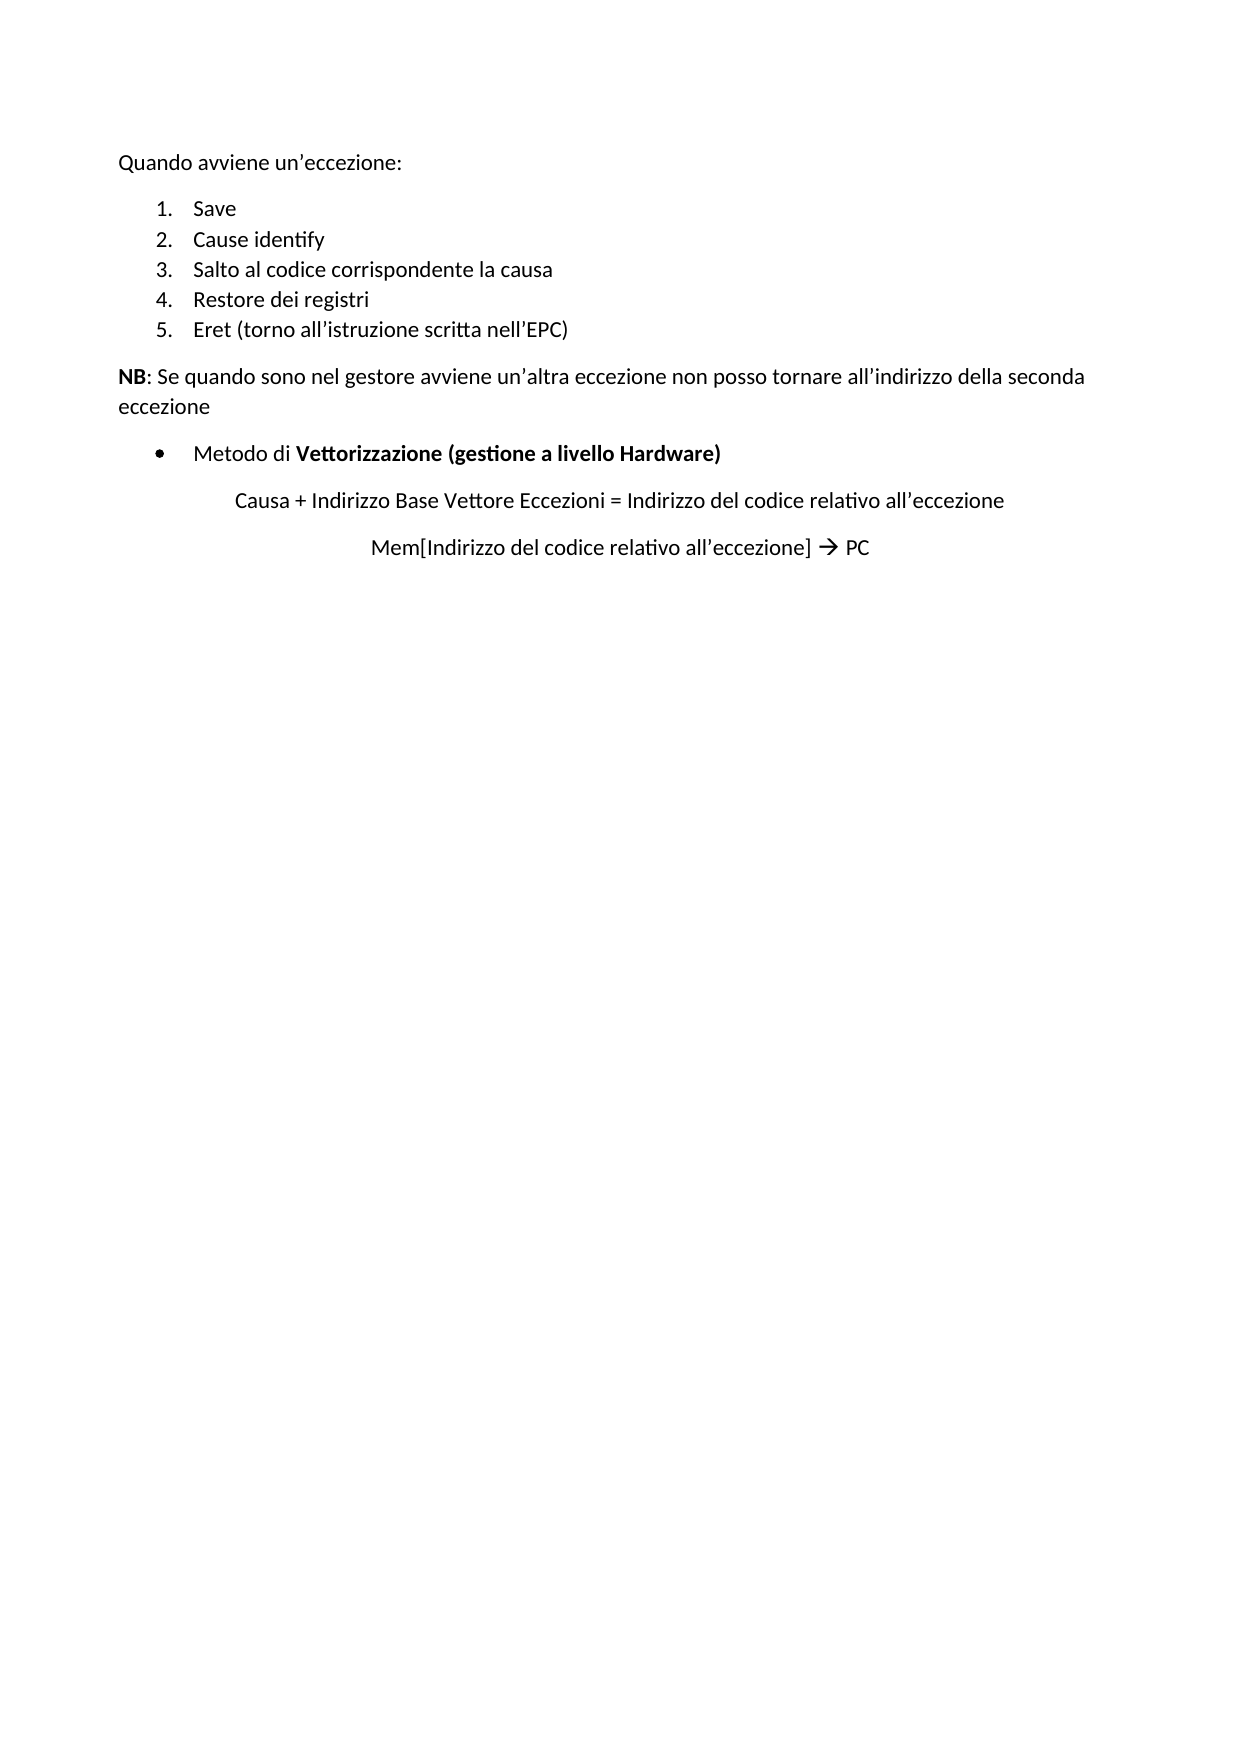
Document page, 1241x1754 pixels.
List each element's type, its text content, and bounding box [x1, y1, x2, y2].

list Salto al codice corrispondente la causa [156, 255, 1122, 283]
list Save [156, 194, 1122, 222]
list Restore dei registri [156, 285, 1122, 313]
list Eret (torno all’istruzione scritta nell’EPC) [156, 315, 1122, 343]
text Causa + Indirizzo Base Vettore Eccezioni = Indirizzo del codice relativo all’eccezione [118, 486, 1122, 514]
list Cause identify [156, 225, 1122, 253]
text NB: Se quando sono nel gestore avviene un’altra eccezione non posso tornare all’indirizzo della seconda eccezione [118, 362, 1122, 420]
list Metodo di Vettorizzazione (gestione a livello Hardware) [156, 439, 1122, 467]
text Mem[Indirizzo del codice relativo all’eccezione] PC [118, 533, 1122, 561]
text Quando avviene un’eccezione: [118, 148, 1122, 176]
